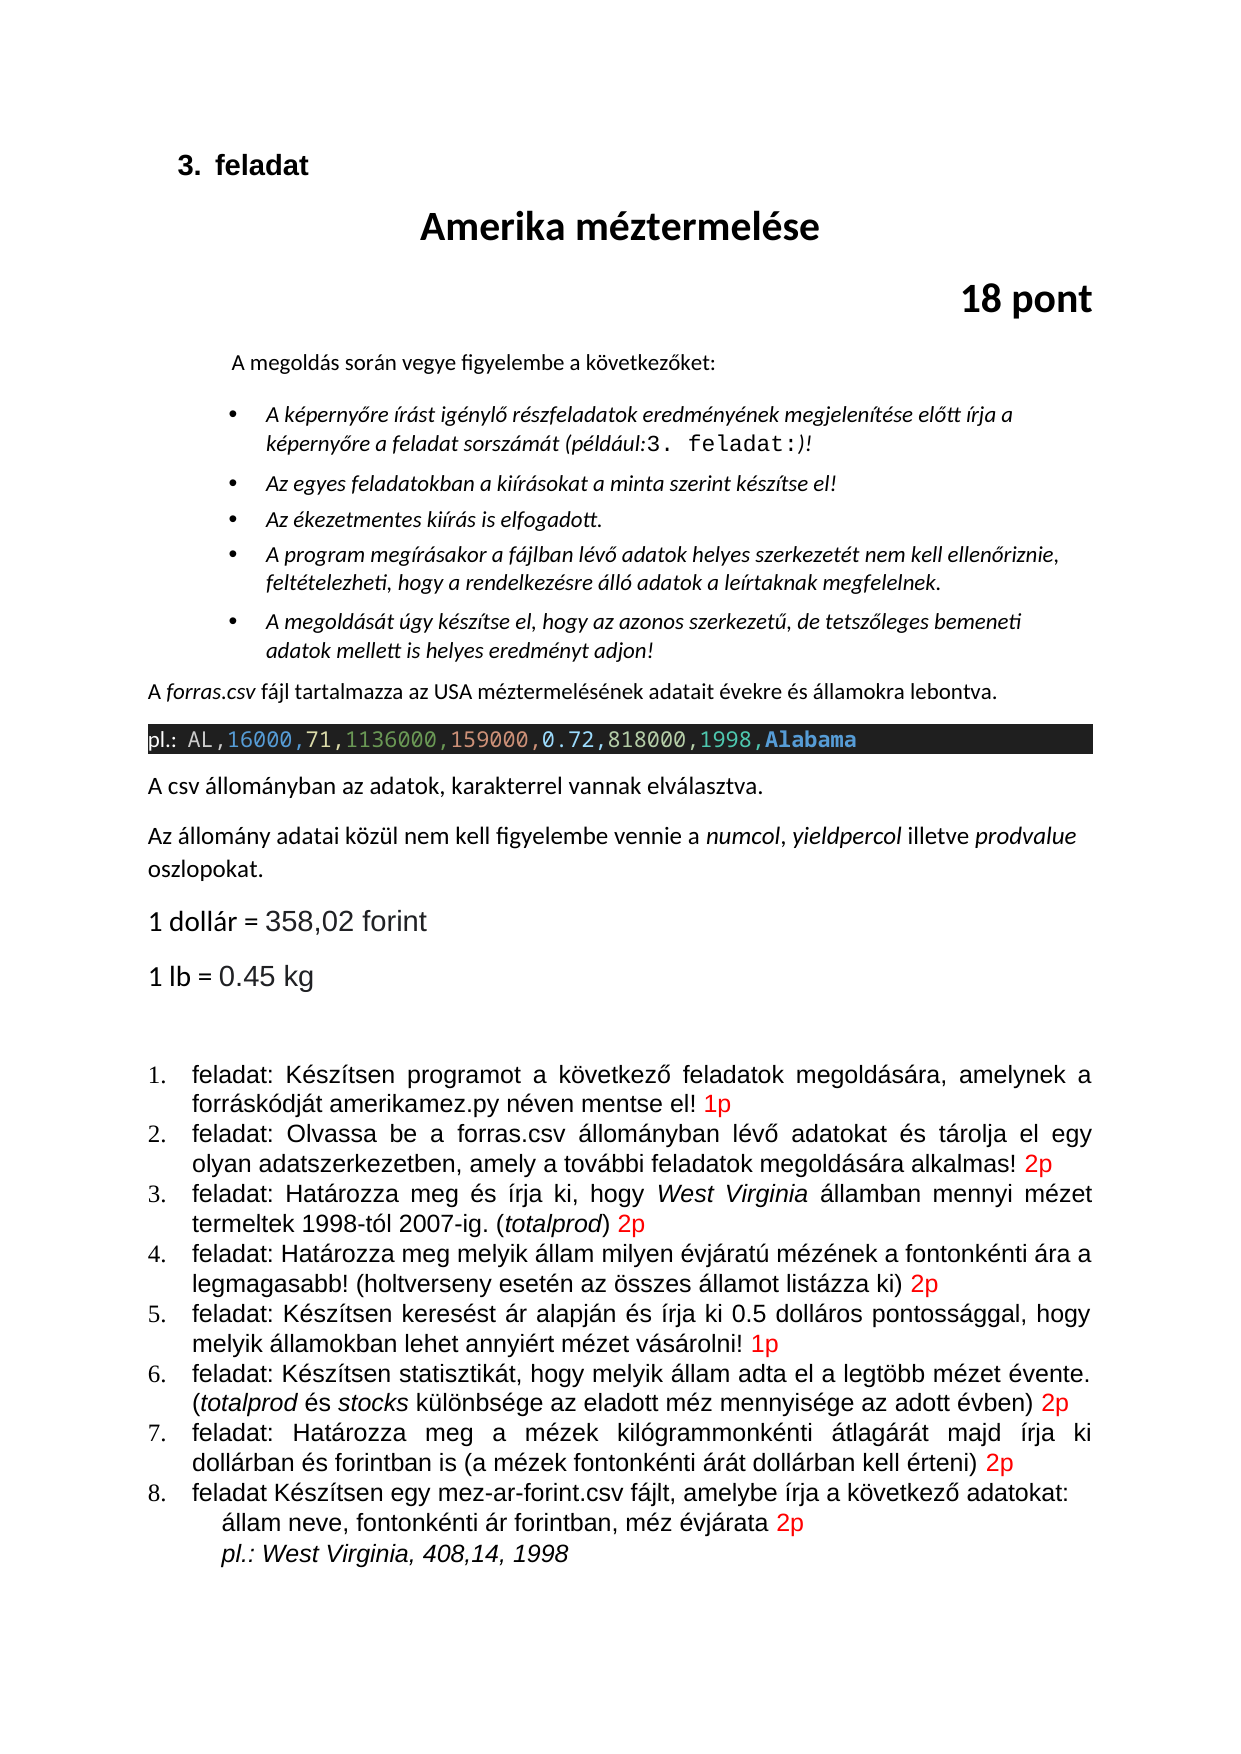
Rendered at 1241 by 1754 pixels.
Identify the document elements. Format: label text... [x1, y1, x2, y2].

text A forras.csv fájl tartalmazza az USA méztermelésének adatait évekre és államokra lebontva. [148, 677, 1093, 705]
text pl.: AL,16000,71,1136000,159000,0.72,818000,1998,Alabama [148, 724, 1093, 754]
text pl.: West Virginia, 408,14, 1998 [221, 1538, 1093, 1567]
list Az ékezetmentes kiírás is elfogadott. [228, 503, 1093, 533]
list feladat: Határozza meg melyik állam milyen évjáratú mézének a fontonkénti ára a legmagasabb! (holtverseny esetén az összes államot listázza ki) 2p [148, 1239, 1093, 1297]
list feladat [177, 148, 1093, 181]
list feladat: Készítsen programot a következő feladatok megoldására, amelynek a forráskódját amerikamez.py néven mentse el! 1p [148, 1060, 1093, 1118]
list A megoldását úgy készítse el, hogy az azonos szerkezetű, de tetszőleges bemeneti adatok mellett is helyes eredményt adjon! [228, 606, 1093, 664]
list Az egyes feladatokban a kiírásokat a minta szerint készítse el! [228, 468, 1093, 497]
list feladat: Készítsen statisztikát, hogy melyik állam adta el a legtöbb mézet évente. (totalprod és stocks különbsége az eladott méz mennyisége az adott évben) 2p [148, 1359, 1093, 1417]
list A képernyőre írást igénylő részfeladatok eredményének megjelenítése előtt írja a képernyőre a feladat sorszámát (például:3. feladat:)! [228, 399, 1093, 458]
list A program megírásakor a fájlban lévő adatok helyes szerkezetét nem kell ellenőriznie, feltételezheti, hogy a rendelkezésre álló adatok a leírtaknak megfelelnek. [228, 539, 1093, 597]
text 18 pont [231, 272, 1093, 323]
text 1 dollár = 358,02 forint [148, 903, 1093, 938]
list feladat: Határozza meg és írja ki, hogy West Virginia államban mennyi mézet termeltek 1998-tól 2007-ig. (totalprod) 2p [148, 1179, 1093, 1238]
list feladat Készítsen egy mez-ar-forint.csv fájlt, amelybe írja a következő adatokat: [148, 1478, 1093, 1507]
list feladat: Készítsen keresést ár alapján és írja ki 0.5 dolláros pontossággal, hogy melyik államokban lehet annyiért mézet vásárolni! 1p [148, 1299, 1093, 1357]
text Az állomány adatai közül nem kell figyelembe vennie a numcol, yieldpercol illetve prodvalue oszlopokat. [148, 820, 1093, 883]
text állam neve, fontonkénti ár forintban, méz évjárata 2p [221, 1508, 1093, 1537]
list feladat: Olvassa be a forras.csv állományban lévő adatokat és tárolja el egy olyan adatszerkezetben, amely a további feladatok megoldására alkalmas! 2p [148, 1119, 1093, 1178]
text Amerika méztermelése [148, 200, 1093, 251]
list feladat: Határozza meg a mézek kilógrammonkénti átlagárát majd írja ki dollárban és forintban is (a mézek fontonkénti árát dollárban kell érteni) 2p [148, 1418, 1093, 1477]
text A megoldás során vegye figyelembe a következőket: [231, 348, 1093, 376]
text 1 lb = 0.45 kg [148, 958, 1093, 993]
text A csv állományban az adatok, karakterrel vannak elválasztva. [148, 771, 1093, 801]
